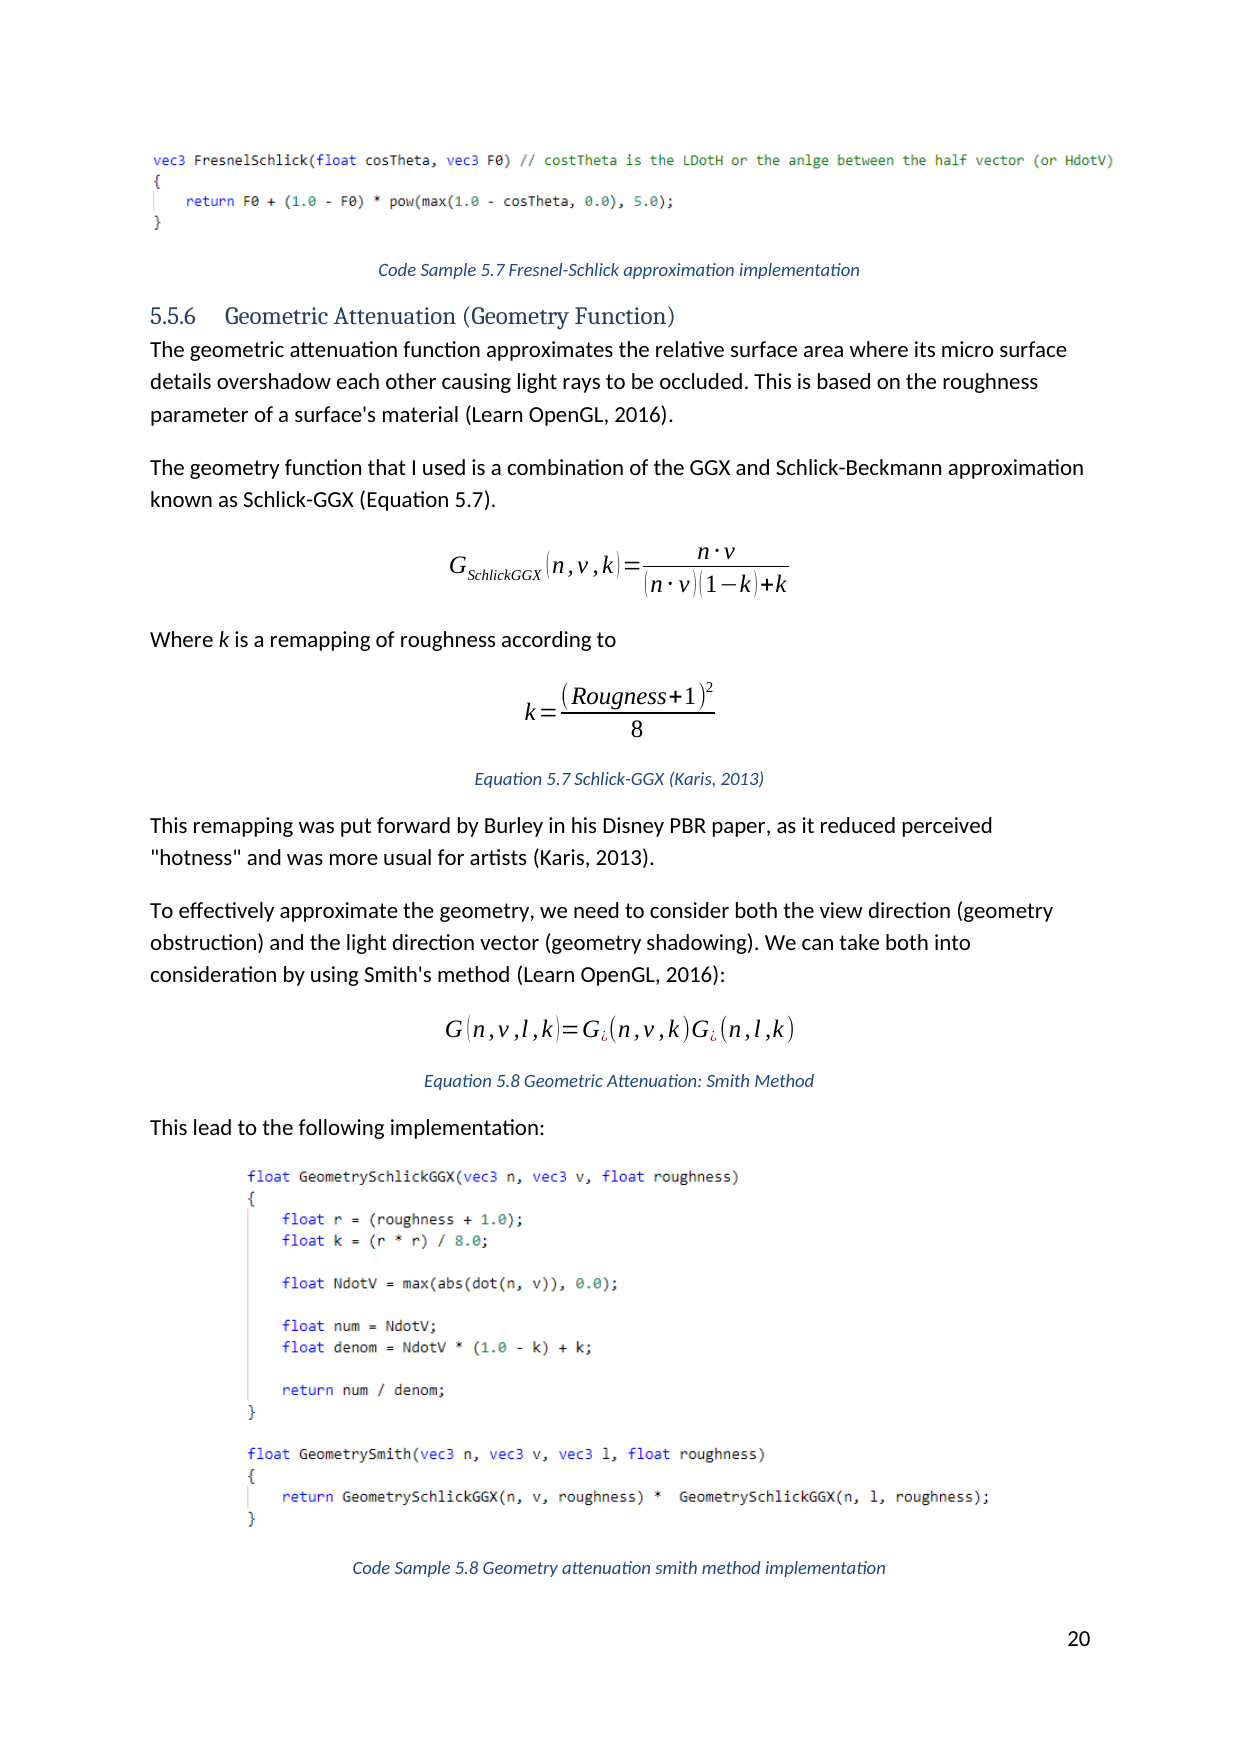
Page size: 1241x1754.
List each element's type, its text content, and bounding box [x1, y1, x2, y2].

subtitle Geometric Attenuation (Geometry Function) [150, 302, 1090, 331]
picture [245, 1166, 995, 1531]
text This lead to the following implementation: [150, 1113, 1090, 1141]
picture [150, 150, 1121, 234]
text The geometry function that I used is a combination of the GGX and Schlick-Beckmann approximation known as Schlick-GGX (Equation 5.7). [150, 453, 1090, 513]
text This remapping was put forward by Burley in his Disney PBR paper, as it reduced perceived "hotness" and was more usual for artists . [150, 811, 1090, 871]
text Where k is a remapping of roughness according to [150, 625, 1090, 653]
text To effectively approximate the geometry, we need to consider both the view direction (geometry obstruction) and the light direction vector (geometry shadowing). We can take both into consideration by using Smith's method : [150, 896, 1090, 988]
text Equation . Schlick-GGX [150, 767, 1090, 790]
text The geometric attenuation function approximates the relative surface area where its micro surface details overshadow each other causing light rays to be occluded. This is based on the roughness parameter of a surface's material . [150, 335, 1090, 428]
